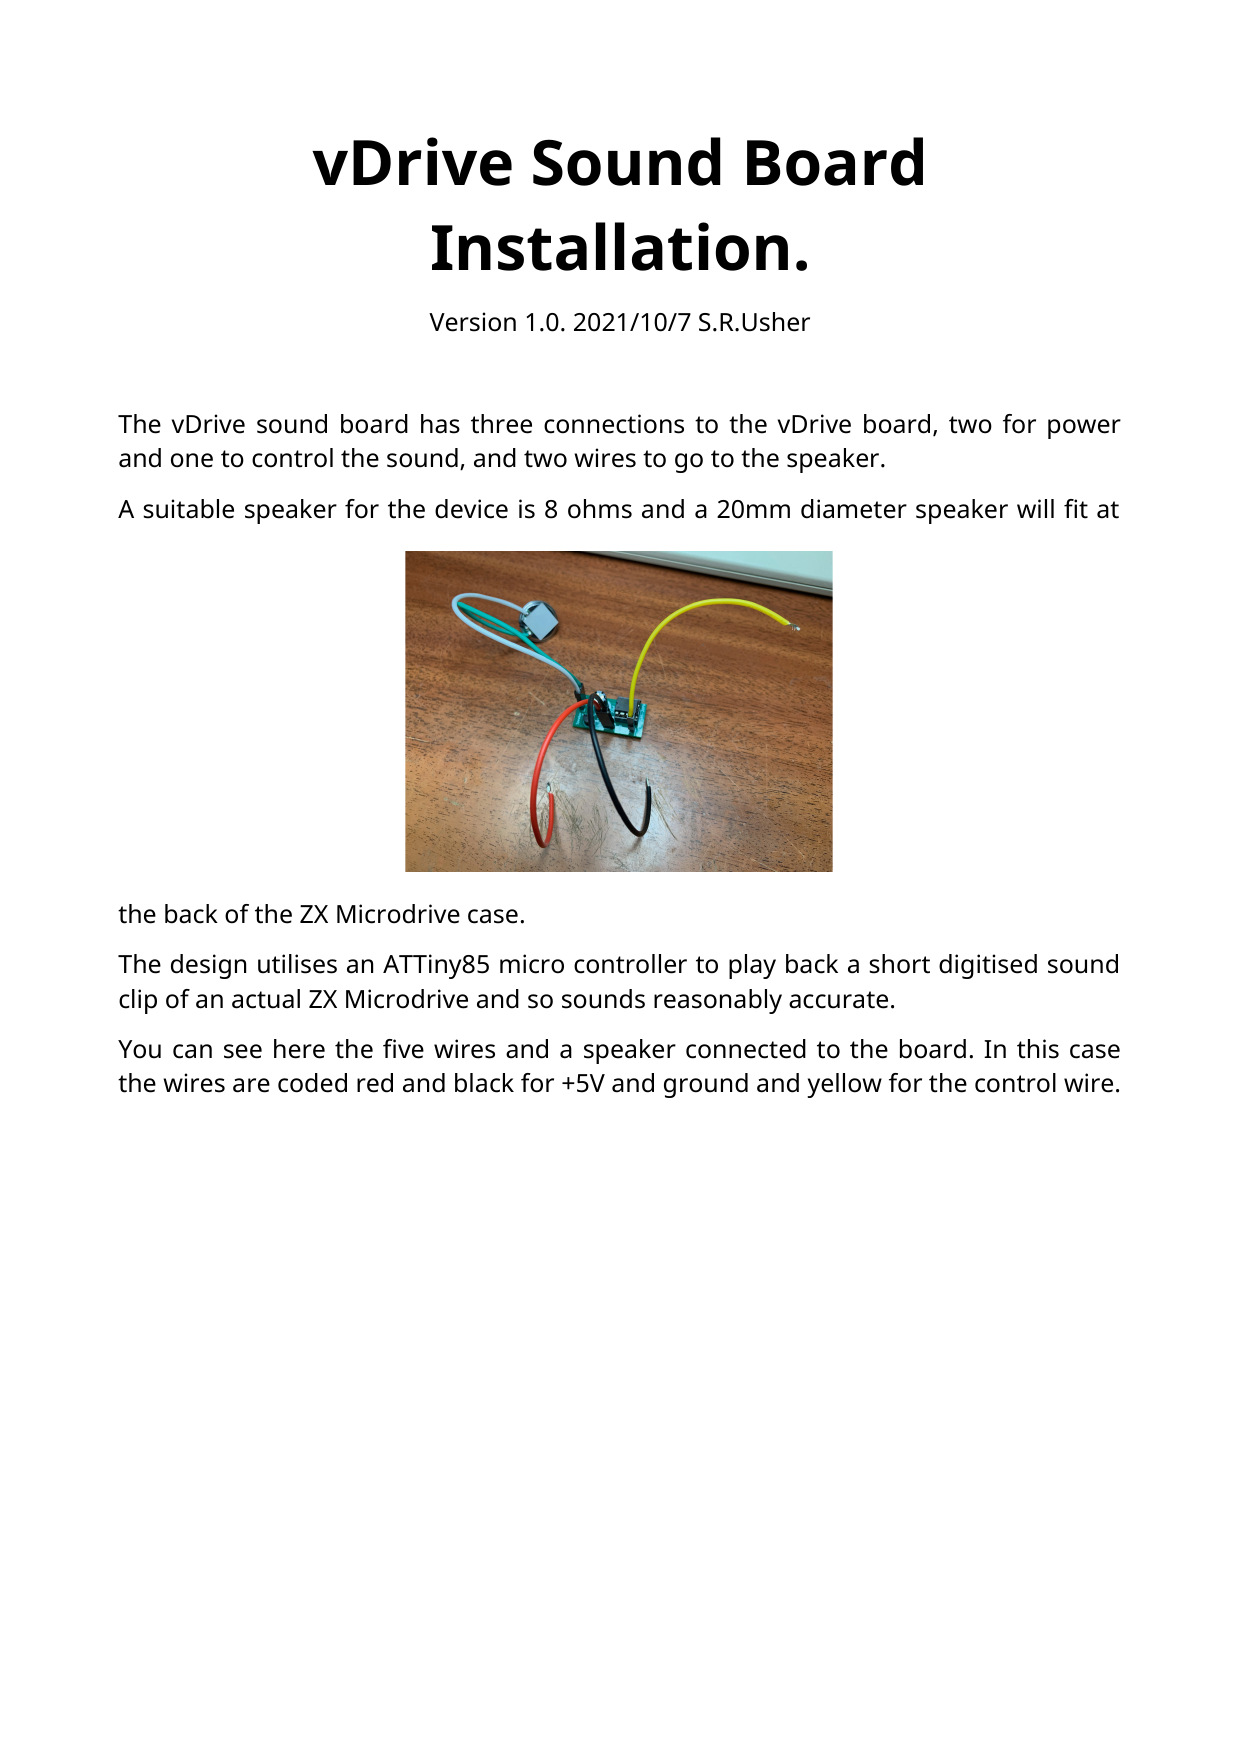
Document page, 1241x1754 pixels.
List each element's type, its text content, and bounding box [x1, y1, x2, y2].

text Version 1.0. 2021/10/7 S.R.Usher [118, 305, 1122, 339]
text You can see here the five wires and a speaker connected to the board. In this case the wires are coded red and black for +5V and ground and yellow for the control wire. [118, 1032, 1122, 1100]
text The vDrive sound board has three connections to the vDrive board, two for power and one to control the sound, and two wires to go to the speaker. [118, 406, 1122, 474]
text The design utilises an ATTiny85 micro controller to play back a short digitised sound clip of an actual ZX Microdrive and so sounds reasonably accurate. [118, 947, 1122, 1015]
picture [405, 551, 833, 872]
title vDrive Sound Board Installation. [118, 118, 1122, 288]
